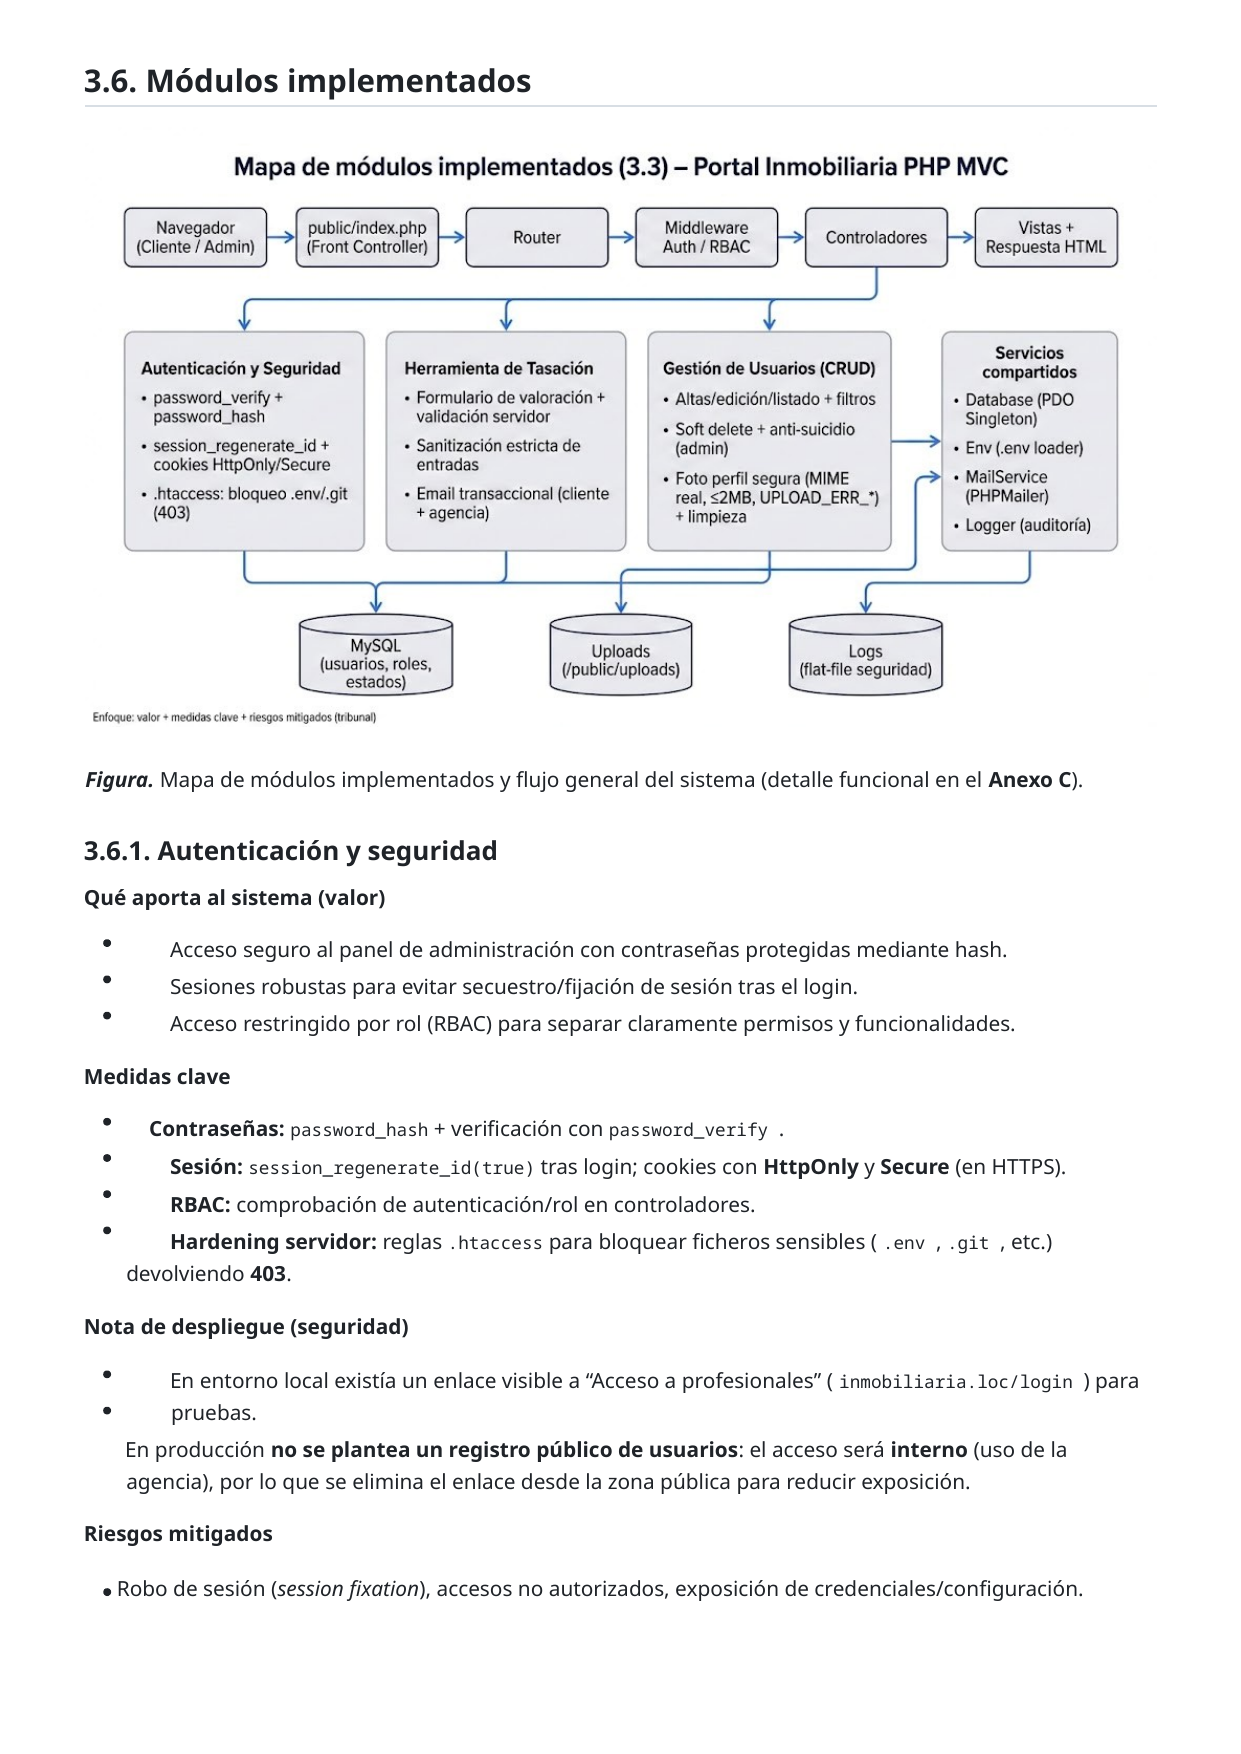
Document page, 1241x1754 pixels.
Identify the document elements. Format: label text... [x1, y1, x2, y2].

text RBAC: comprobación de autenticación/rol en controladores. [125, 1190, 1148, 1218]
text Acceso seguro al panel de administración con contraseñas protegidas mediante hash. [125, 935, 1148, 963]
subtitle Qué aporta al sistema (valor) [84, 883, 1154, 911]
text Acceso restringido por rol (RBAC) para separar claramente permisos y funcionalidades. [125, 1009, 1148, 1038]
text Sesión: session_regenerate_id(true) tras login; cookies con HttpOnly y Secure (en HTTPS). [125, 1152, 1148, 1181]
subtitle Riesgos mitigados [84, 1519, 1154, 1548]
subtitle 3.6. Módulos implementados [84, 59, 1154, 102]
subtitle 3.6.1. Autenticación y seguridad [84, 832, 1154, 868]
text Contraseñas: password_hash + verificación con password_verify . [104, 1114, 1154, 1142]
text Figura. Mapa de módulos implementados y flujo general del sistema (detalle funcional en el Anexo C). [85, 765, 1148, 794]
text En producción no se plantea un registro público de usuarios: el acceso será interno (uso de la agencia), por lo que se elimina el enlace desde la zona pública para reducir exposición. [125, 1435, 1148, 1496]
subtitle Nota de despliegue (seguridad) [84, 1312, 1154, 1340]
text Robo de sesión (session fixation), accesos no autorizados, exposición de credenciales/configuración. [103, 1574, 1148, 1602]
subtitle Medidas clave [84, 1062, 1154, 1090]
text Hardening servidor: reglas .htaccess para bloquear ficheros sensibles ( .env , .git , etc.) devolviendo 403. [125, 1227, 1148, 1287]
text En entorno local existía un enlace visible a “Acceso a profesionales” ( inmobiliaria.loc/login ) para pruebas. [125, 1366, 1148, 1426]
text Sesiones robustas para evitar secuestro/fijación de sesión tras el login. [125, 972, 1148, 1000]
picture [85, 127, 1157, 727]
